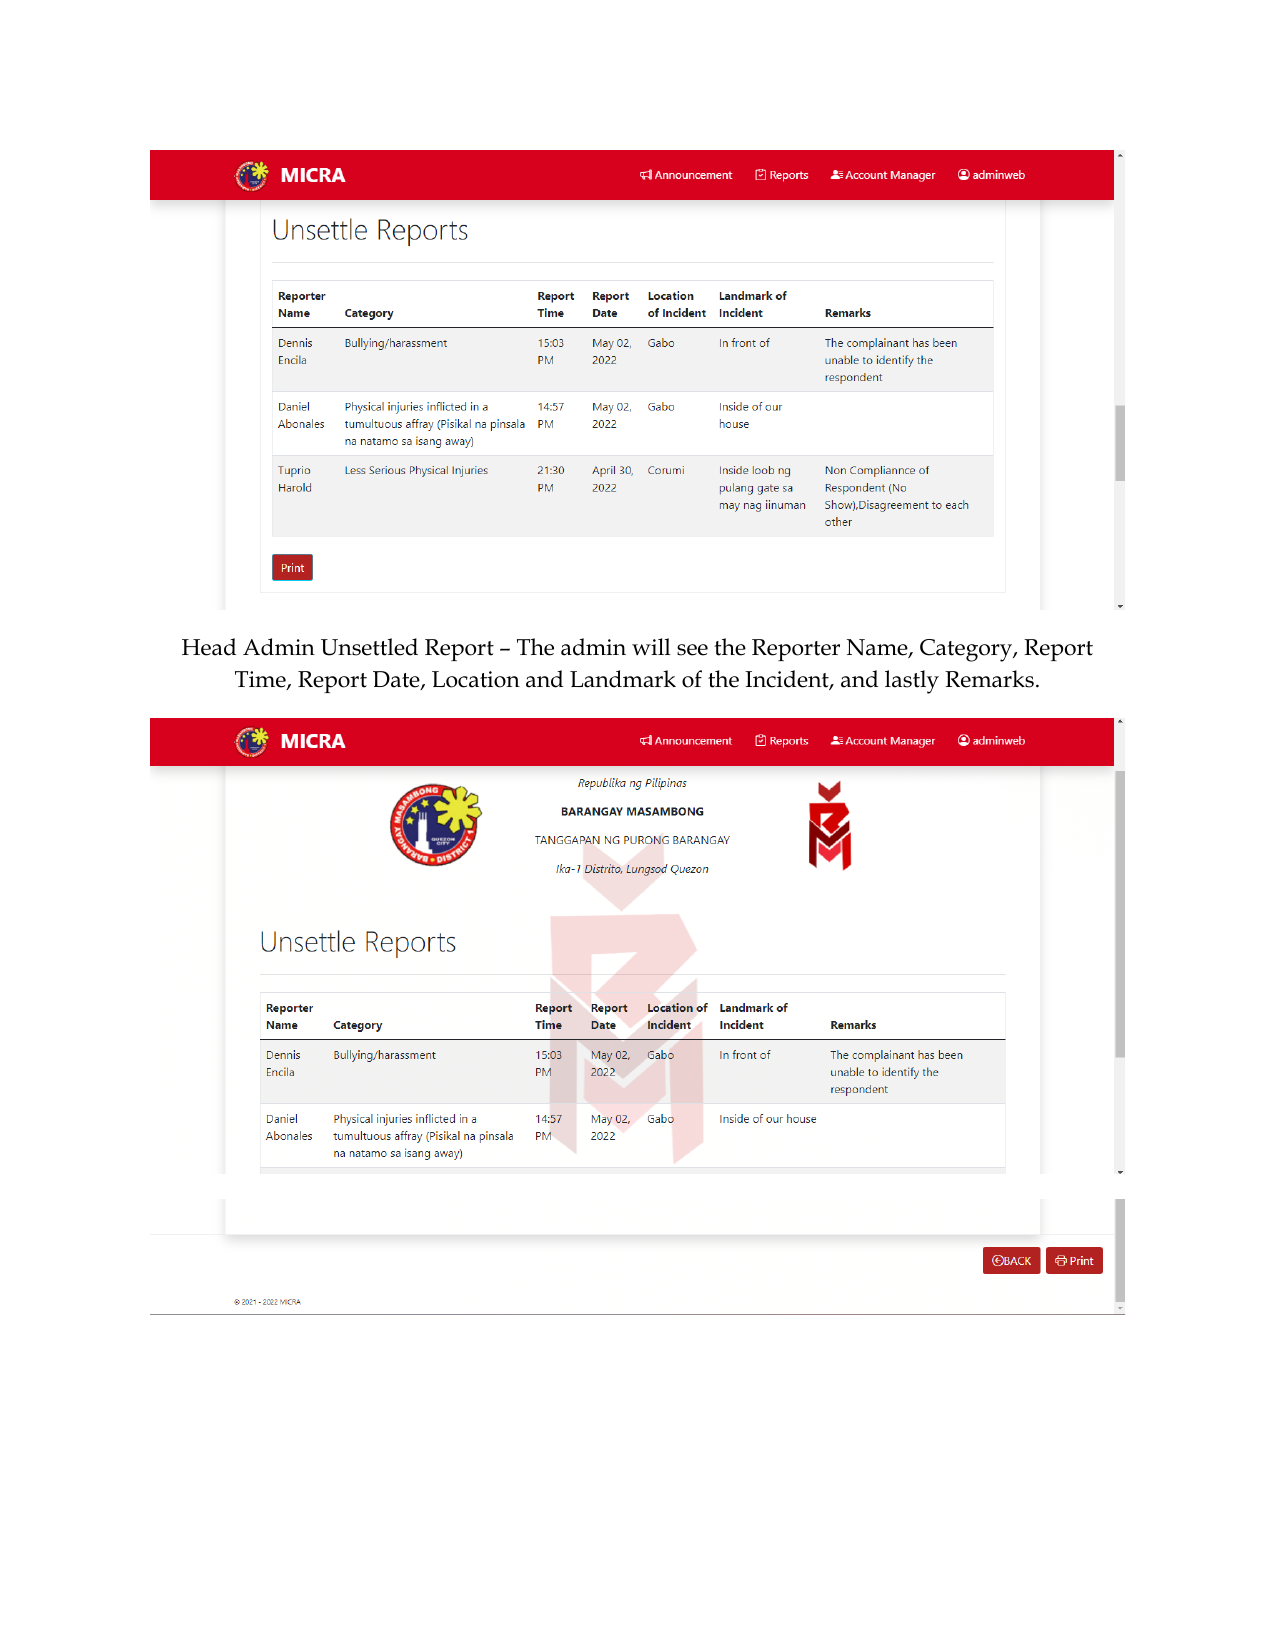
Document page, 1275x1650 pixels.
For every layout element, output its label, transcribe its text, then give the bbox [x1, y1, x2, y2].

picture [150, 150, 1125, 610]
picture [150, 1199, 1125, 1315]
picture [150, 718, 1125, 1174]
text Head Admin Unsettled Report – The admin will see the Reporter Name, Category, Report Time, Report Date, Location and Landmark of the Incident, and lastly Remarks. [150, 635, 1125, 694]
